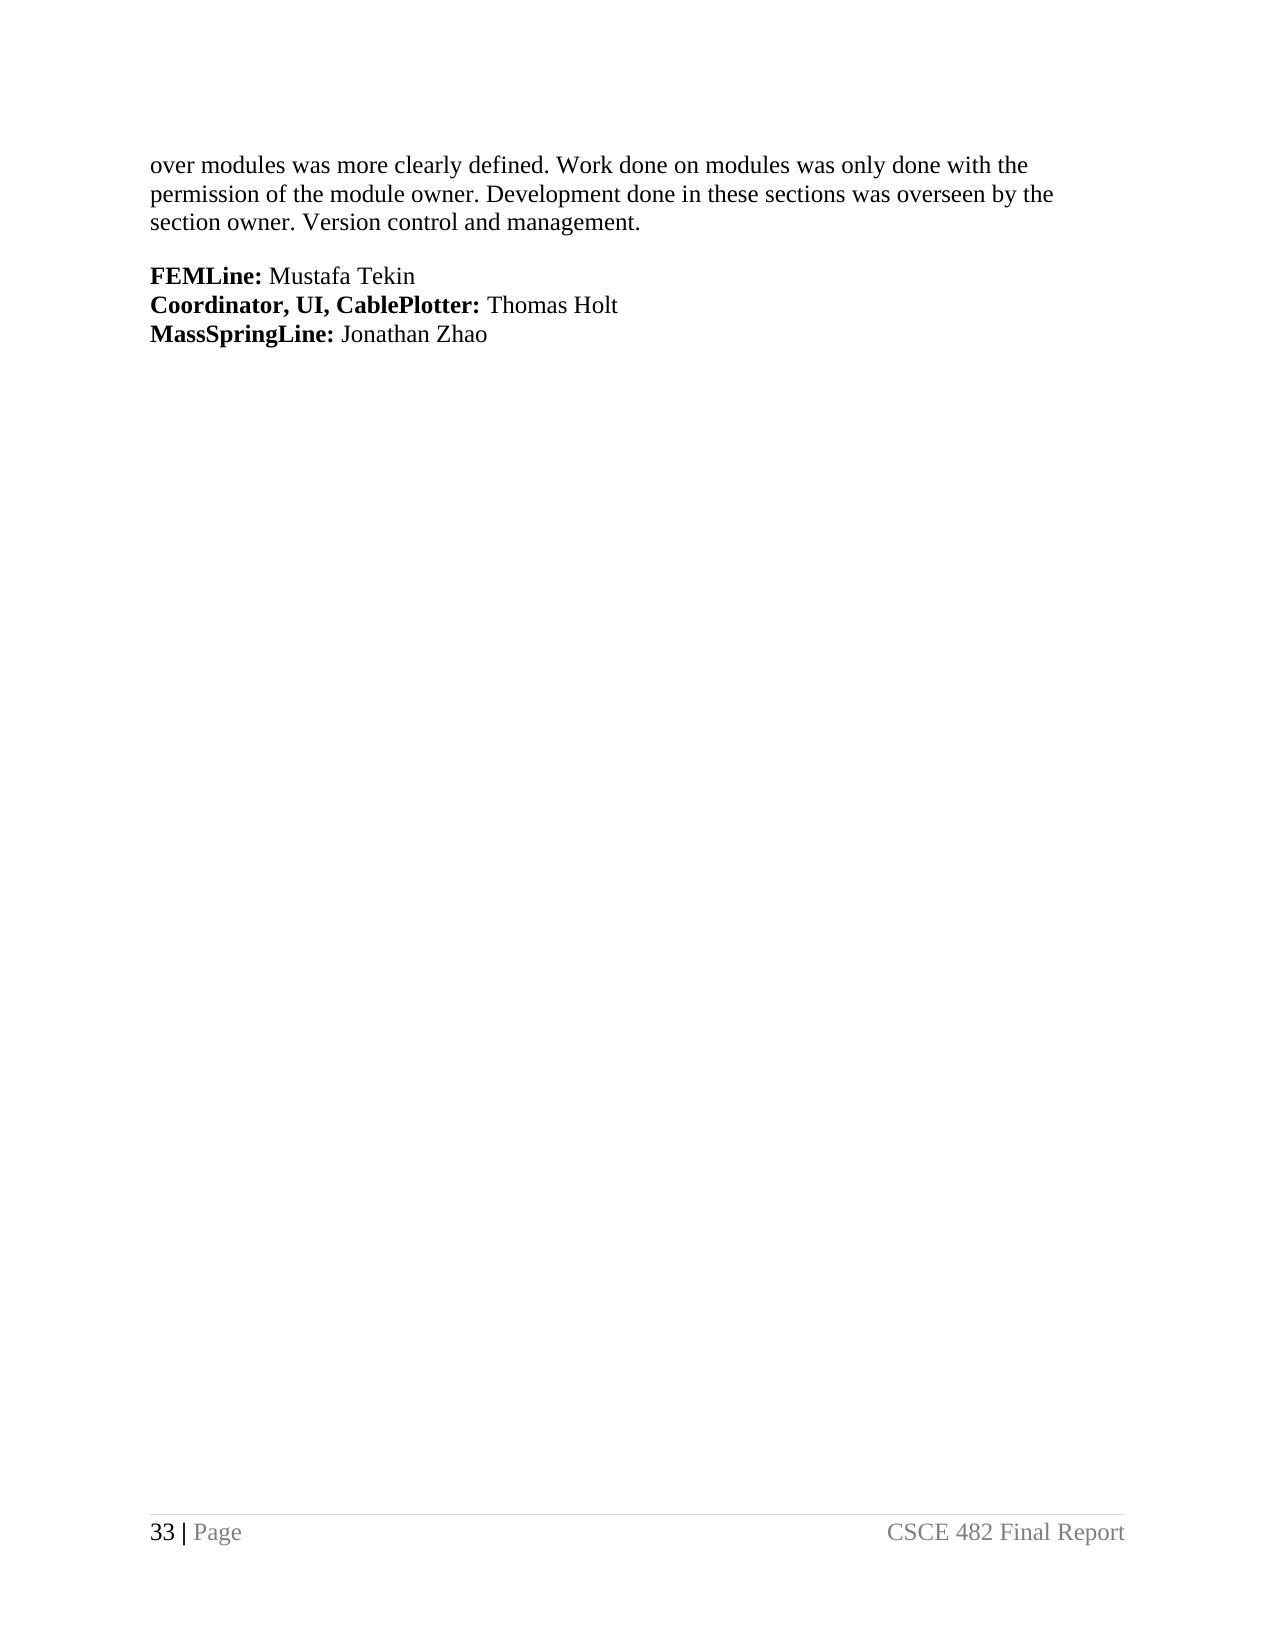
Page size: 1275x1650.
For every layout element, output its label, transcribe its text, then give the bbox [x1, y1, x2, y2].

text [150, 150, 1125, 236]
text FEMLine: Mustafa Tekin [150, 261, 1125, 290]
text Coordinator, UI, CablePlotter: Thomas Holt [150, 290, 1125, 319]
text MassSpringLine: Jonathan Zhao [150, 319, 1125, 347]
